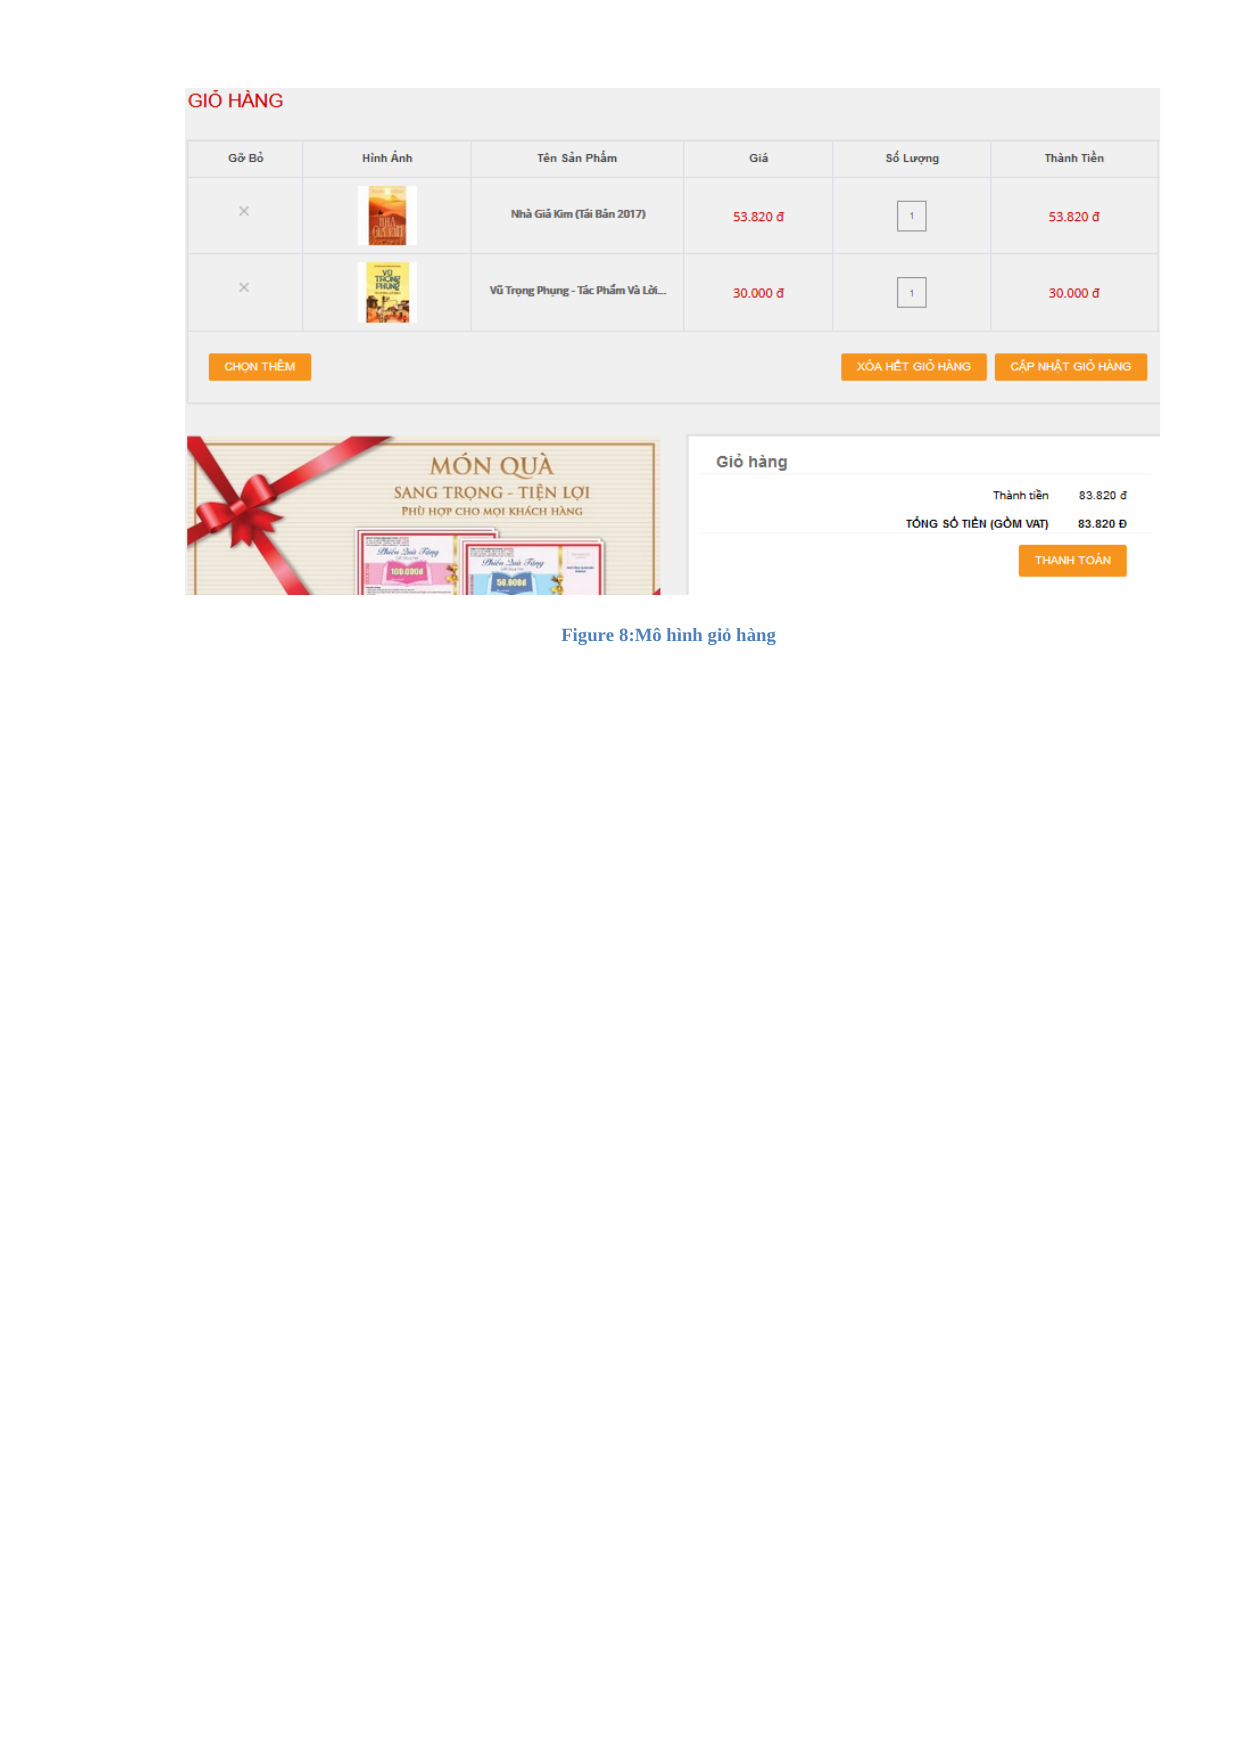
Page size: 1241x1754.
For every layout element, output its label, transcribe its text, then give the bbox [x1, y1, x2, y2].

picture [185, 88, 1161, 595]
text Figure 8:Mô hình giỏ hàng [148, 624, 1152, 646]
